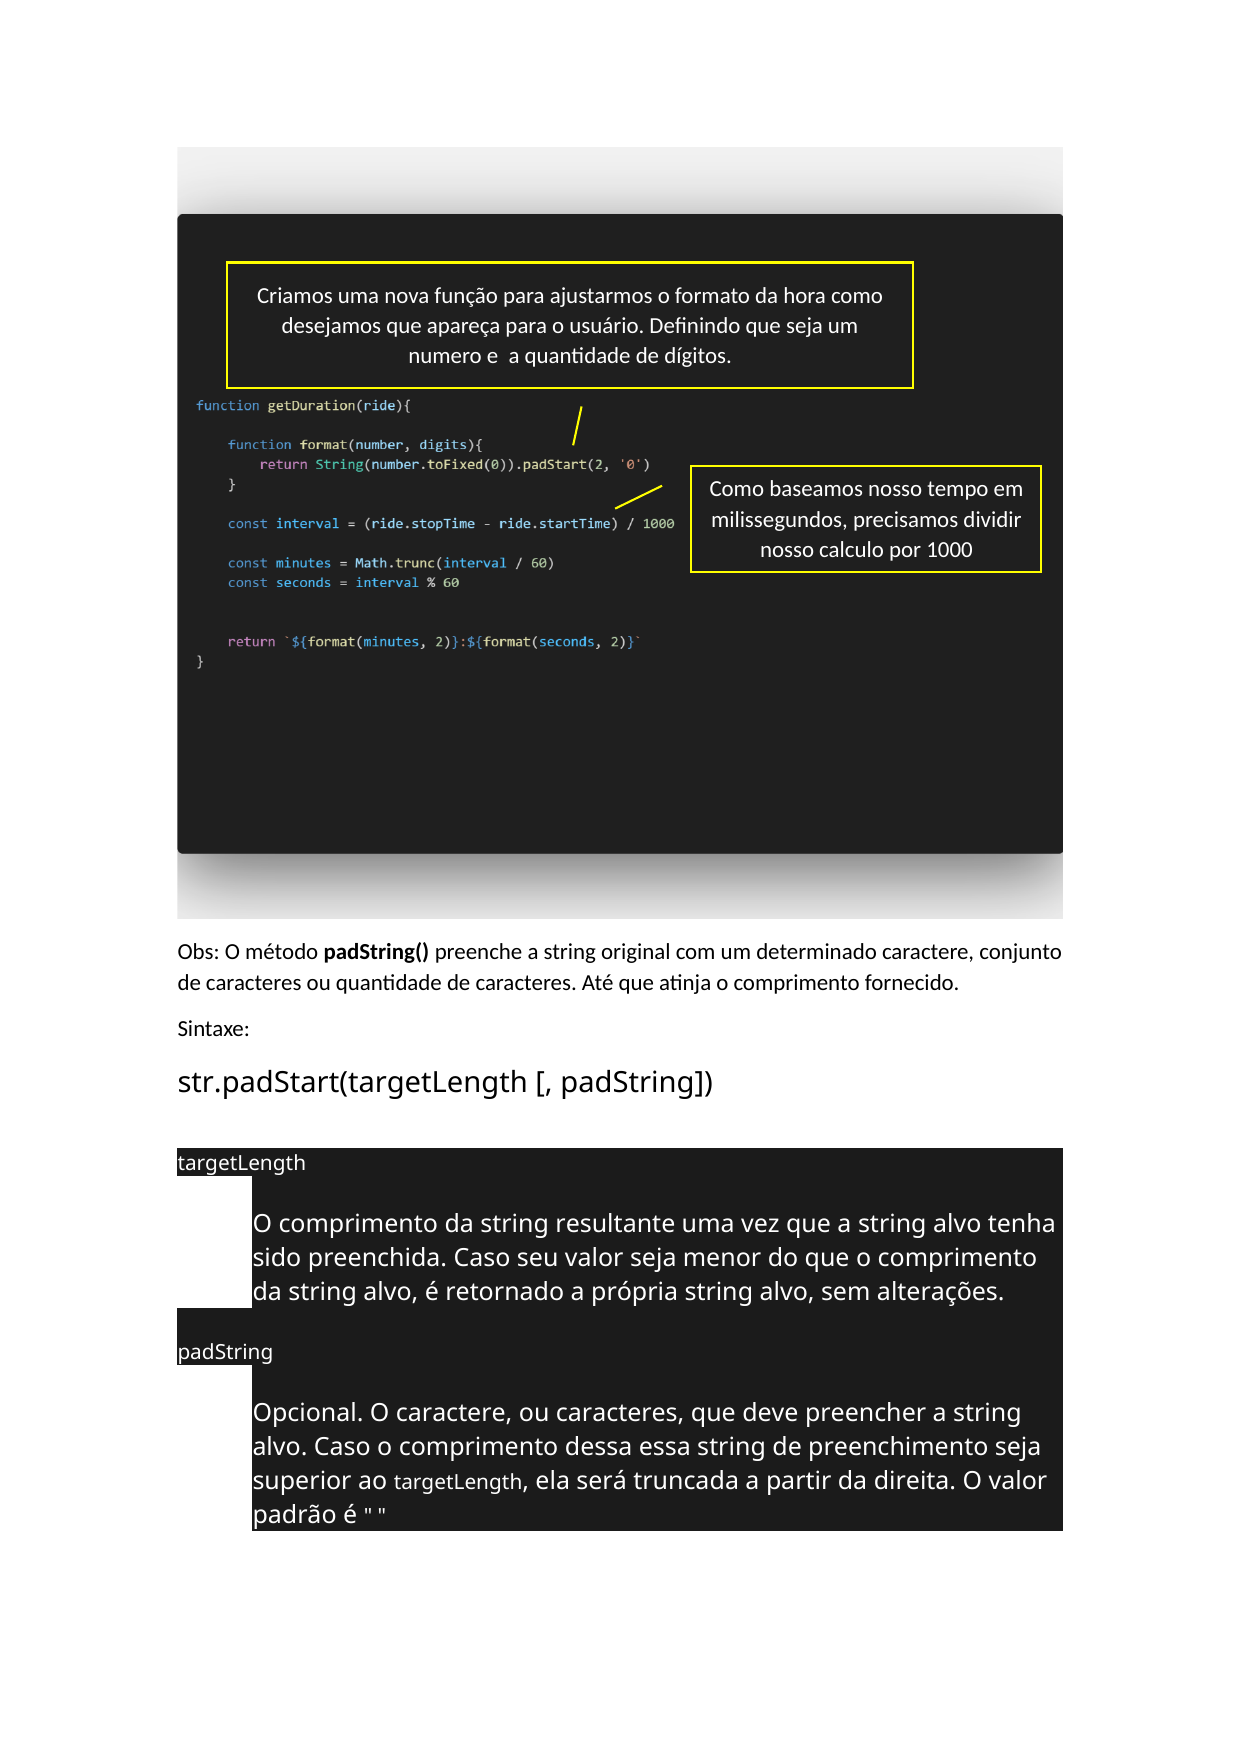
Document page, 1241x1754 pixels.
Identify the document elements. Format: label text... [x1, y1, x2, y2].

picture [177, 147, 1063, 919]
text Sintaxe: [177, 1014, 1063, 1042]
text Opcional. O caractere, ou caracteres, que deve preencher a string alvo. Caso o comprimento dessa essa string de preenchimento seja superior ao targetLength, ela será truncada a partir da direita. O valor padrão é " " [252, 1394, 1063, 1531]
text O comprimento da string resultante uma vez que a string alvo tenha sido preenchida. Caso seu valor seja menor do que o comprimento da string alvo, é retornado a própria string alvo, sem alterações. [252, 1206, 1063, 1308]
text Obs: O método padString() preenche a string original com um determinado caractere, conjunto de caracteres ou quantidade de caracteres. Até que atinja o comprimento fornecido. [177, 937, 1063, 996]
text padString [177, 1337, 1063, 1365]
text targetLength [177, 1148, 1063, 1176]
text str.padStart(targetLength [, padString]) [177, 1061, 1063, 1101]
